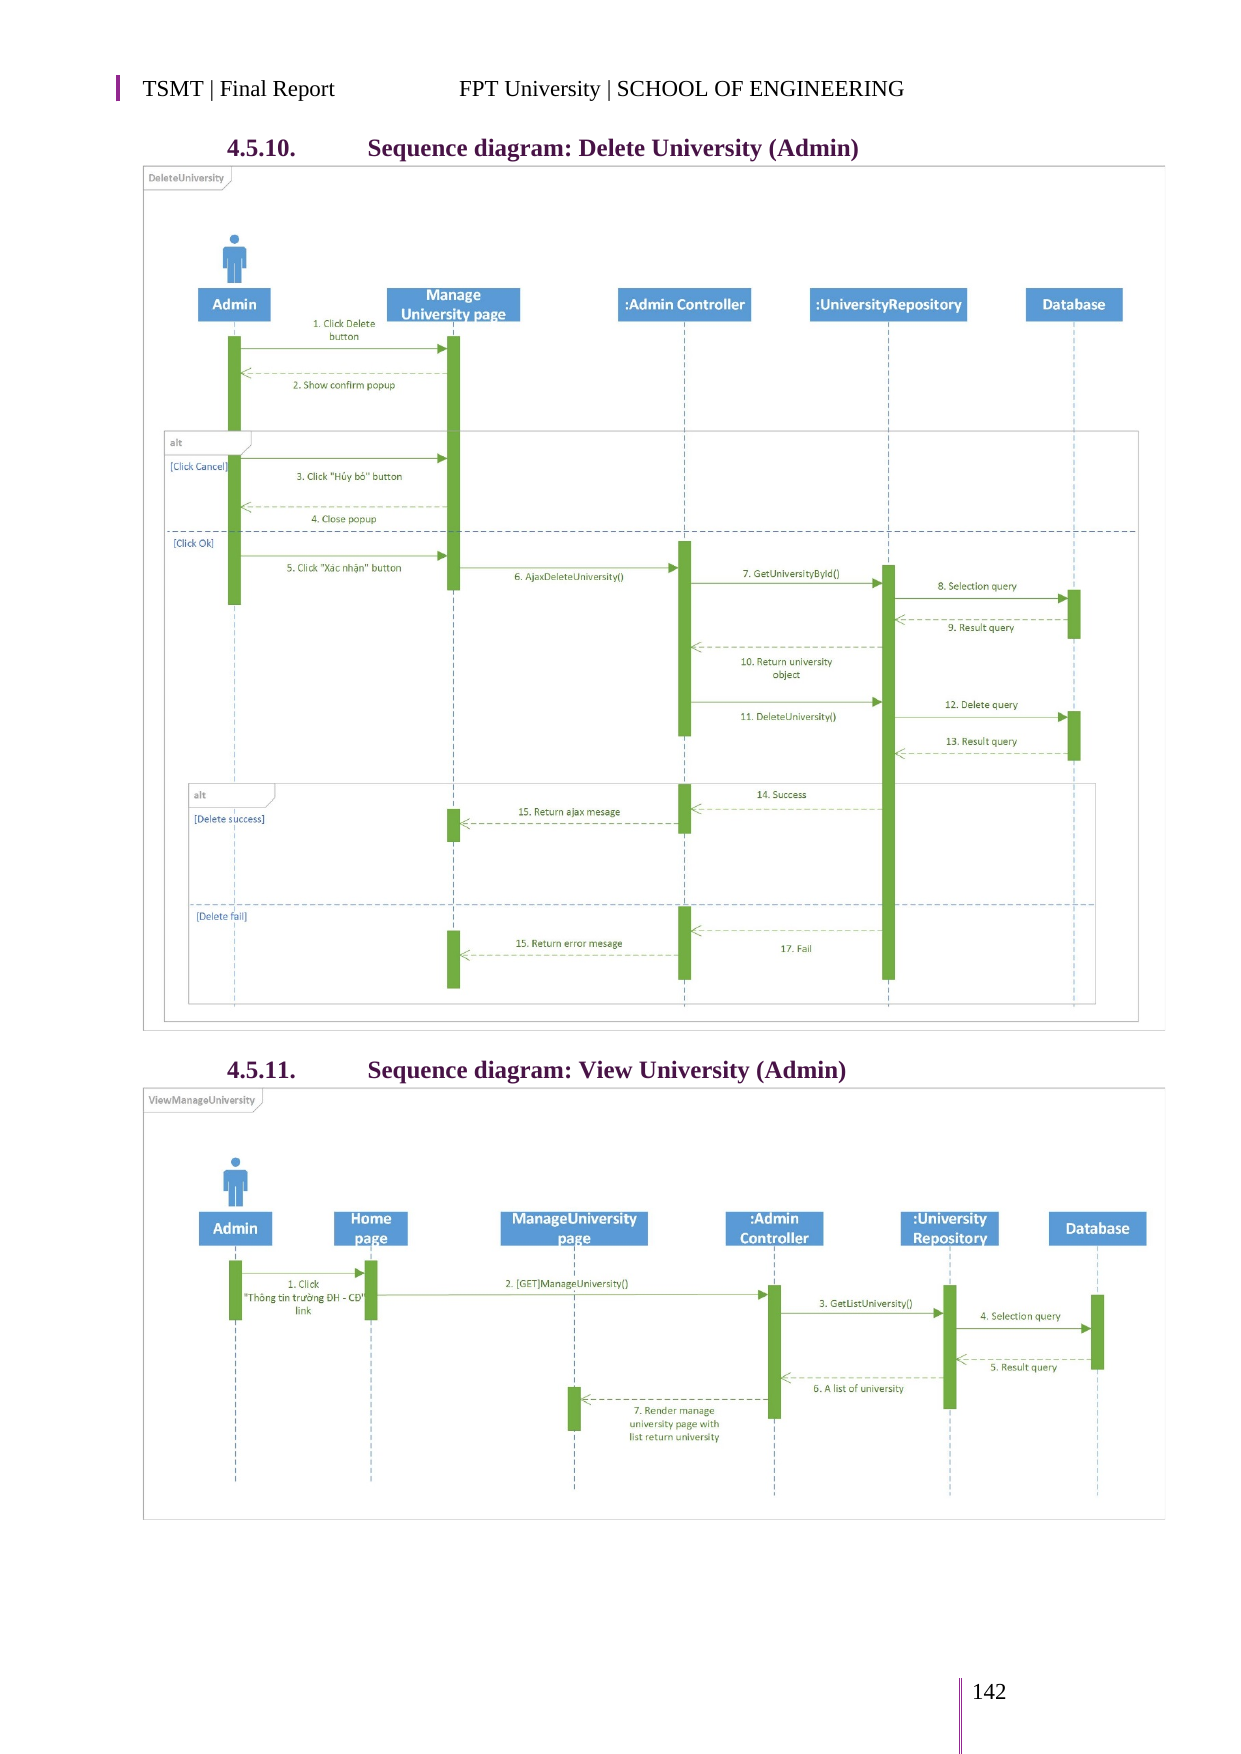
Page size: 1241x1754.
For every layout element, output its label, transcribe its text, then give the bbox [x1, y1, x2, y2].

subtitle Sequence diagram: Delete University (Admin) [227, 133, 1165, 161]
picture [142, 165, 1166, 1031]
picture [142, 1087, 1166, 1520]
subtitle Sequence diagram: View University (Admin) [227, 1055, 1165, 1084]
